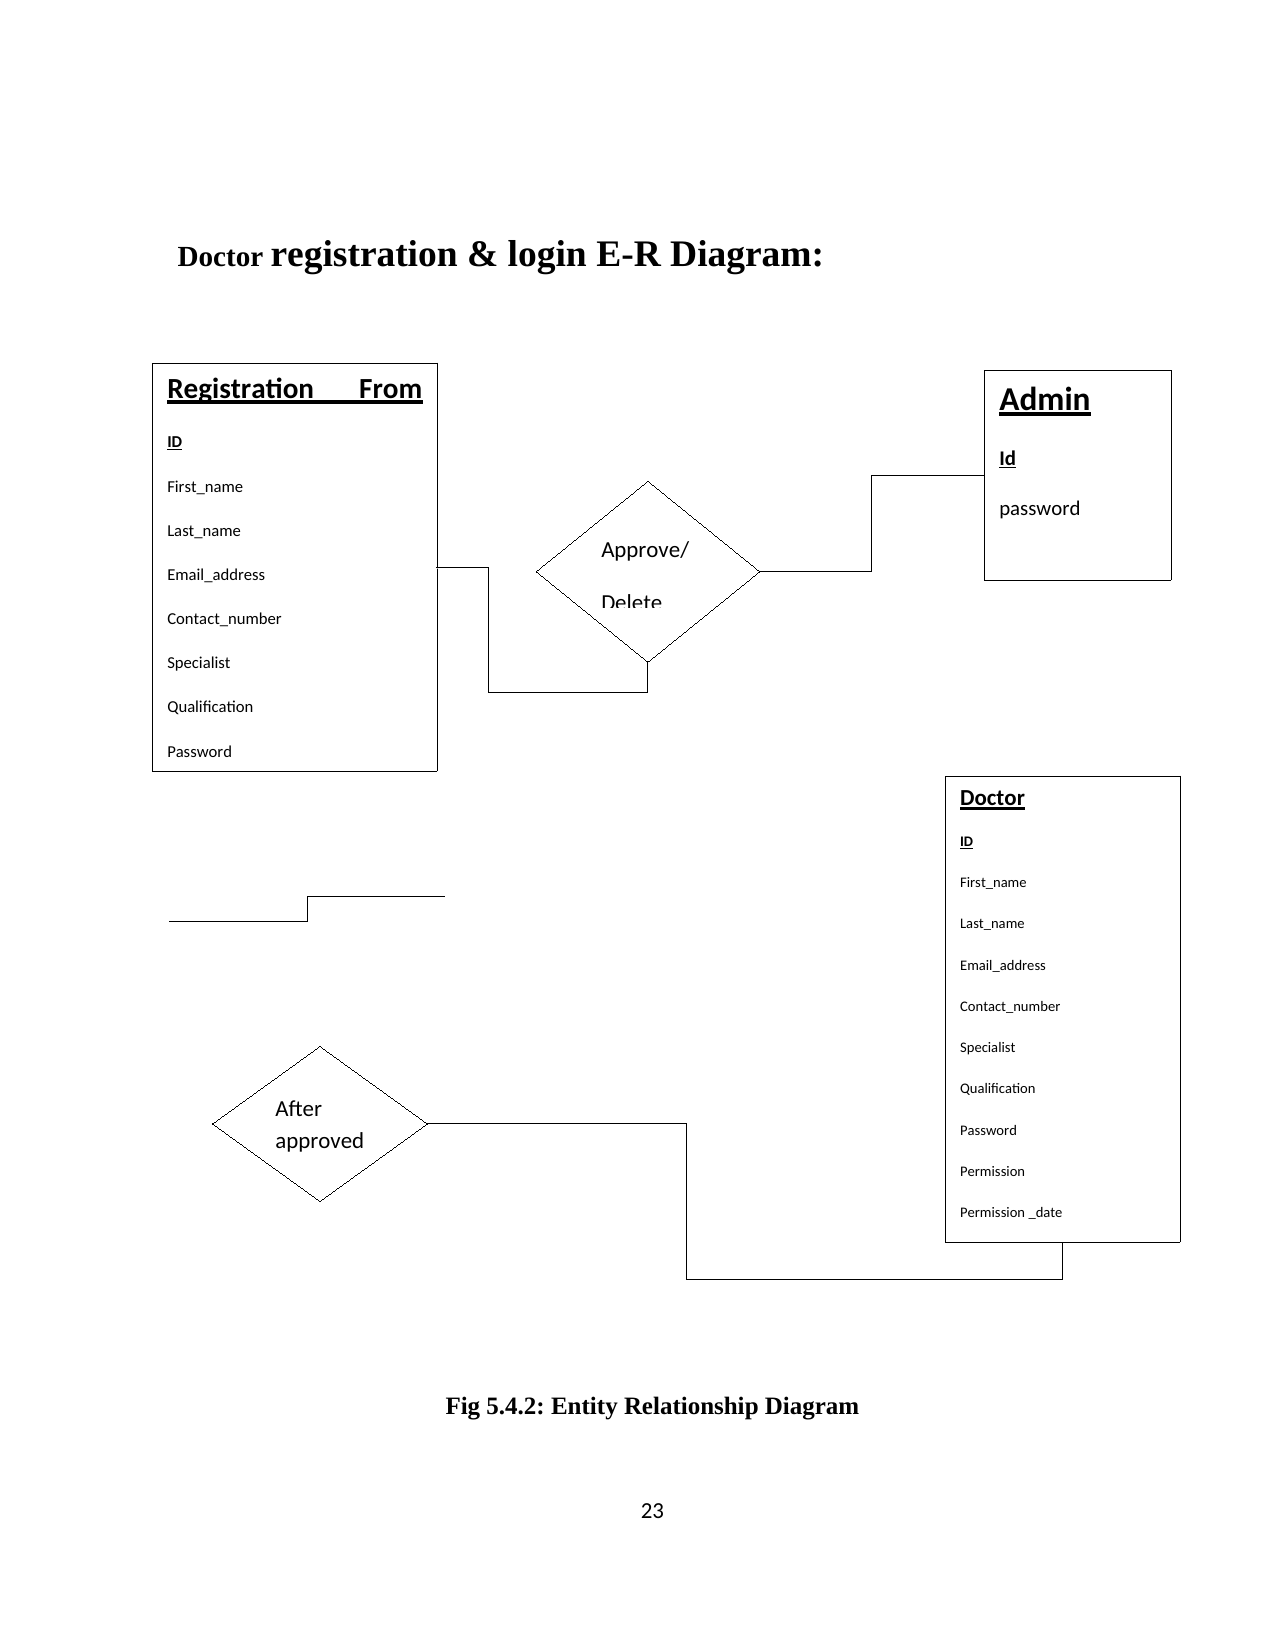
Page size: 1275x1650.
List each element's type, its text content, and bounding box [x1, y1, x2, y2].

text Fig 5.4.2: Entity Relationship Diagram [177, 1391, 1127, 1420]
text Doctor registration & login E-R Diagram: [177, 231, 1127, 274]
